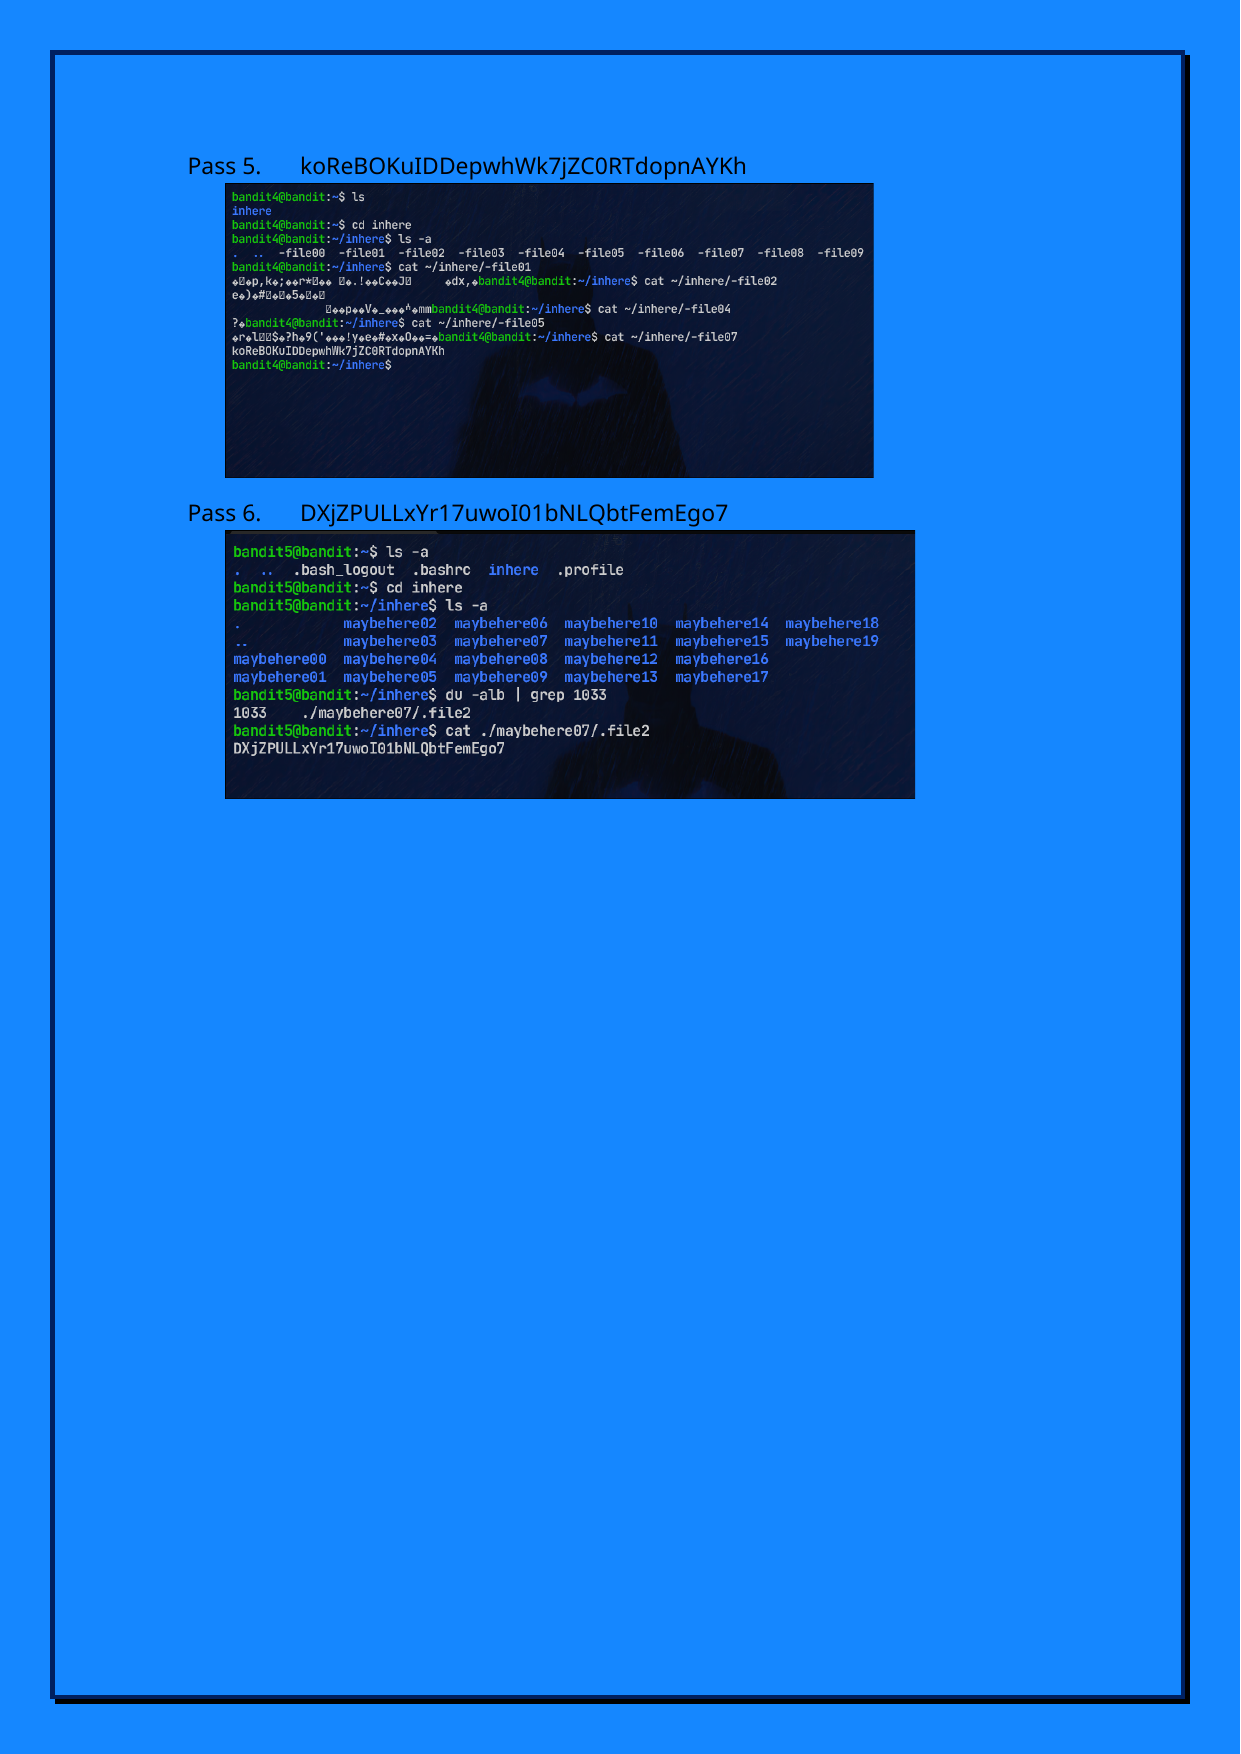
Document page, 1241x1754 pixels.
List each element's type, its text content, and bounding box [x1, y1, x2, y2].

picture [225, 530, 916, 799]
picture [225, 183, 874, 478]
